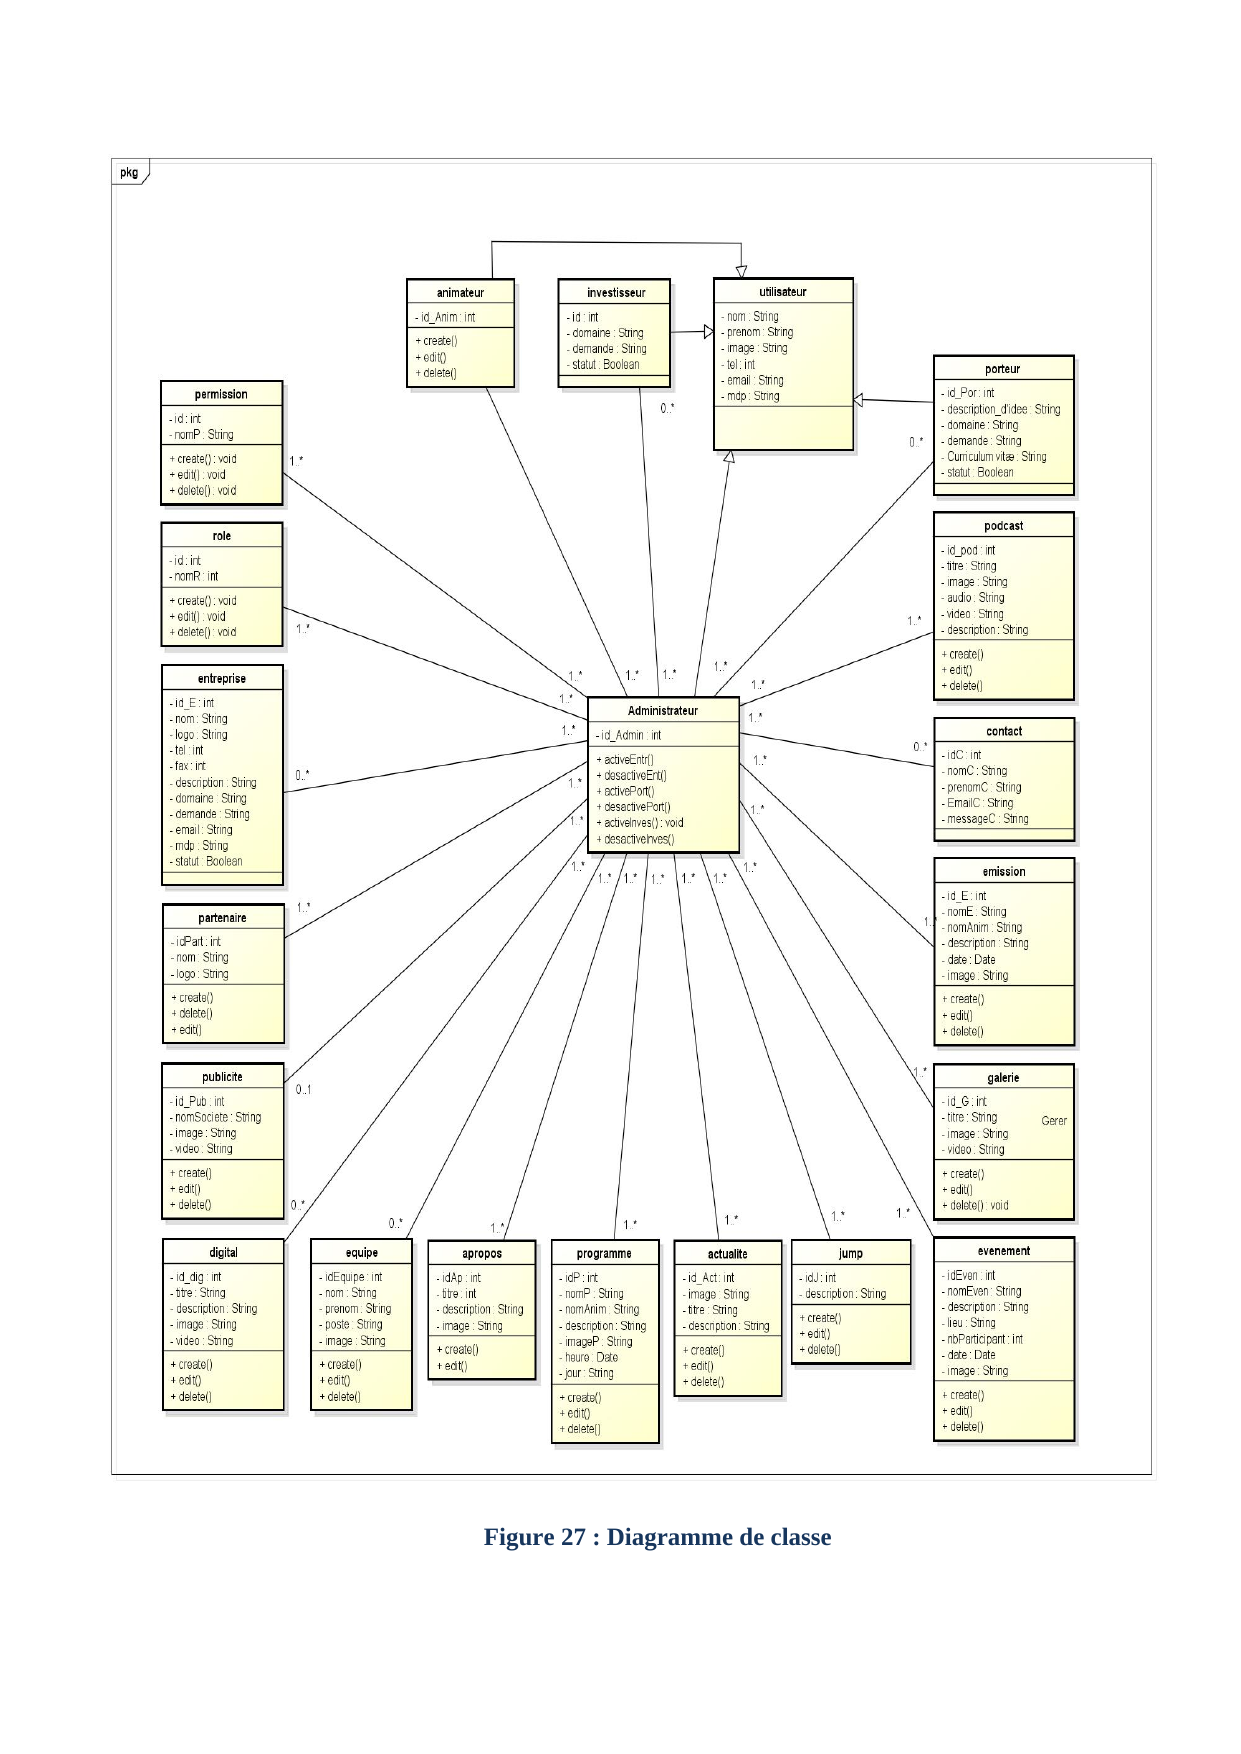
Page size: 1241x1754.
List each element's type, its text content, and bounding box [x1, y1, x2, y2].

picture [103, 147, 1160, 1484]
